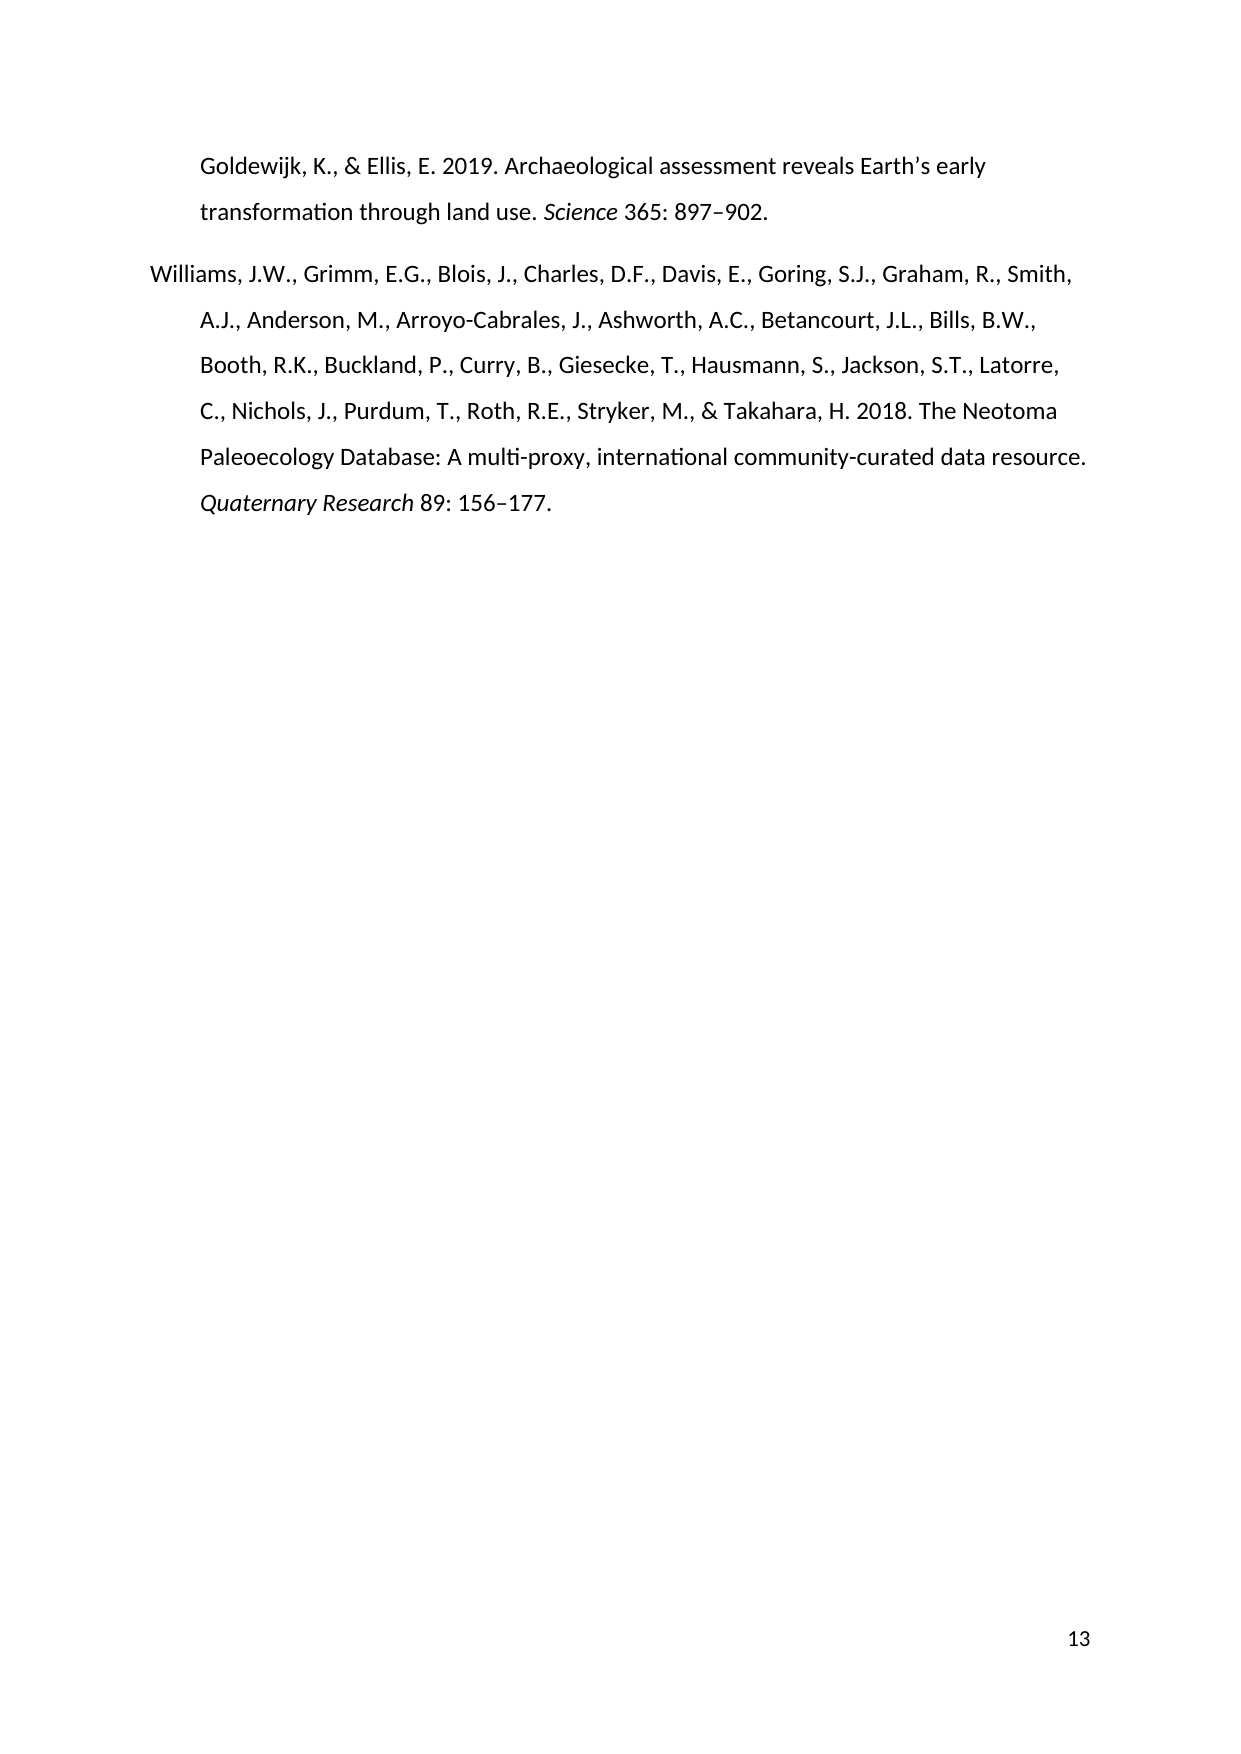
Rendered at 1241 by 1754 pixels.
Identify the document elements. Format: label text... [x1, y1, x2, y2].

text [150, 150, 1090, 226]
text Williams, J.W., Grimm, E.G., Blois, J., Charles, D.F., Davis, E., Goring, S.J., Graham, R., Smith, A.J., Anderson, M., Arroyo-Cabrales, J., Ashworth, A.C., Betancourt, J.L., Bills, B.W., Booth, R.K., Buckland, P., Curry, B., Giesecke, T., Hausmann, S., Jackson, S.T., Latorre, C., Nichols, J., Purdum, T., Roth, R.E., Stryker, M., & Takahara, H. 2018. The Neotoma Paleoecology Database: A multi-proxy, international community-curated data resource. Quaternary Research 89: 156–177. [150, 258, 1090, 517]
